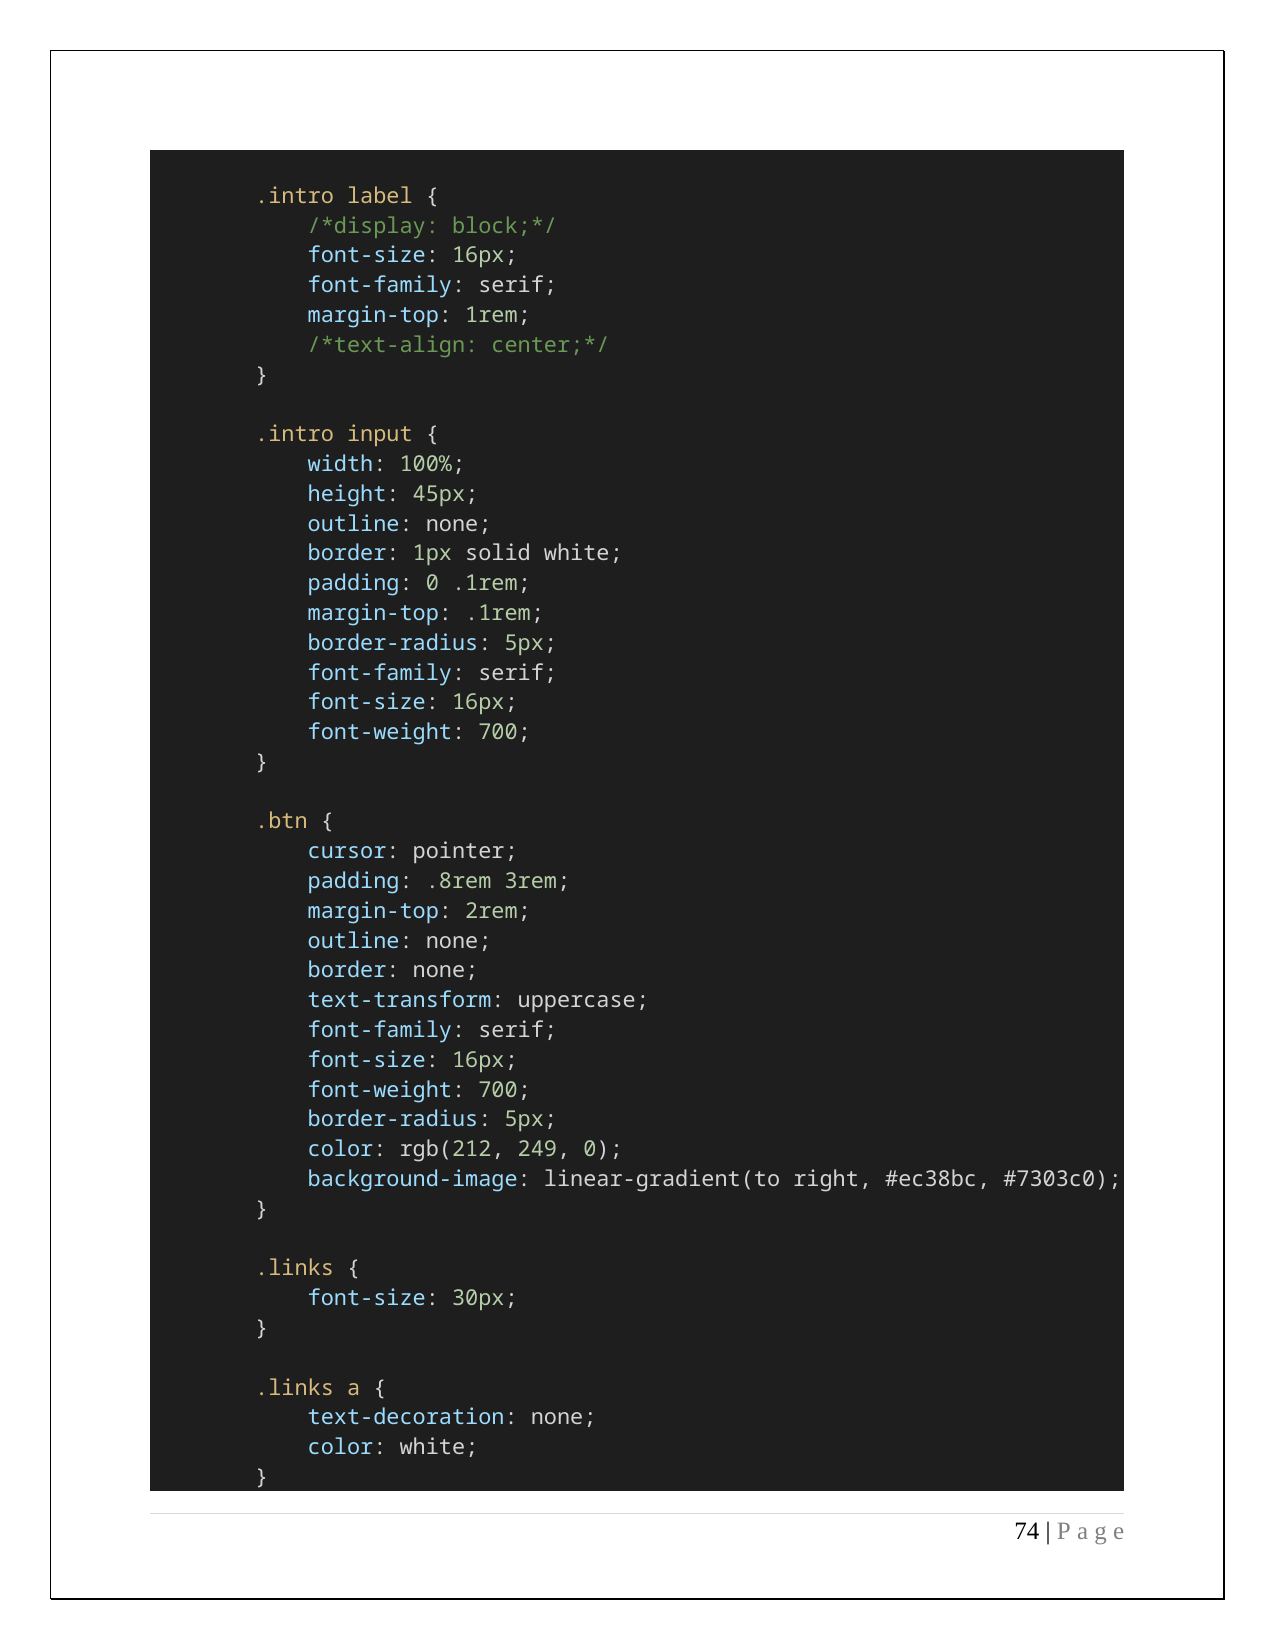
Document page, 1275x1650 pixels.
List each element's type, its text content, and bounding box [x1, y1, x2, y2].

text color: white; [150, 1431, 1124, 1461]
text /*display: block;*/ [150, 209, 1124, 239]
text font-size: 16px; [150, 239, 1124, 269]
text .links a { [150, 1371, 1124, 1401]
text font-weight: 700; [150, 716, 1124, 746]
text height: 45px; [150, 478, 1124, 507]
text border-radius: 5px; [150, 627, 1124, 656]
text font-family: serif; [150, 1014, 1124, 1044]
text border-radius: 5px; [150, 1103, 1124, 1133]
text font-size: 16px; [150, 1044, 1124, 1073]
text } [150, 1193, 1124, 1222]
text border: none; [150, 954, 1124, 984]
text /*text-align: center;*/ [150, 329, 1124, 358]
text .intro label { [150, 180, 1124, 209]
text } [150, 358, 1124, 388]
text border: 1px solid white; [150, 537, 1124, 567]
text text-transform: uppercase; [150, 984, 1124, 1014]
text font-size: 16px; [150, 686, 1124, 716]
text padding: .8rem 3rem; [150, 865, 1124, 895]
text font-weight: 700; [150, 1073, 1124, 1103]
text padding: 0 .1rem; [150, 567, 1124, 597]
text cursor: pointer; [150, 835, 1124, 865]
text outline: none; [150, 507, 1124, 537]
text margin-top: 2rem; [150, 895, 1124, 924]
text color: rgb(212, 249, 0); [150, 1133, 1124, 1163]
text width: 100%; [150, 448, 1124, 478]
text margin-top: 1rem; [150, 299, 1124, 329]
text .links { [150, 1252, 1124, 1282]
text font-size: 30px; [150, 1282, 1124, 1312]
text font-family: serif; [150, 269, 1124, 299]
text outline: none; [150, 924, 1124, 954]
text text-decoration: none; [150, 1401, 1124, 1431]
text } [150, 1312, 1124, 1342]
text background-image: linear-gradient(to right, #ec38bc, #7303c0); [150, 1163, 1124, 1193]
text .btn { [150, 805, 1124, 835]
text margin-top: .1rem; [150, 597, 1124, 627]
text .intro input { [150, 418, 1124, 448]
text font-family: serif; [150, 656, 1124, 686]
text } [150, 746, 1124, 776]
text } [150, 1461, 1124, 1491]
